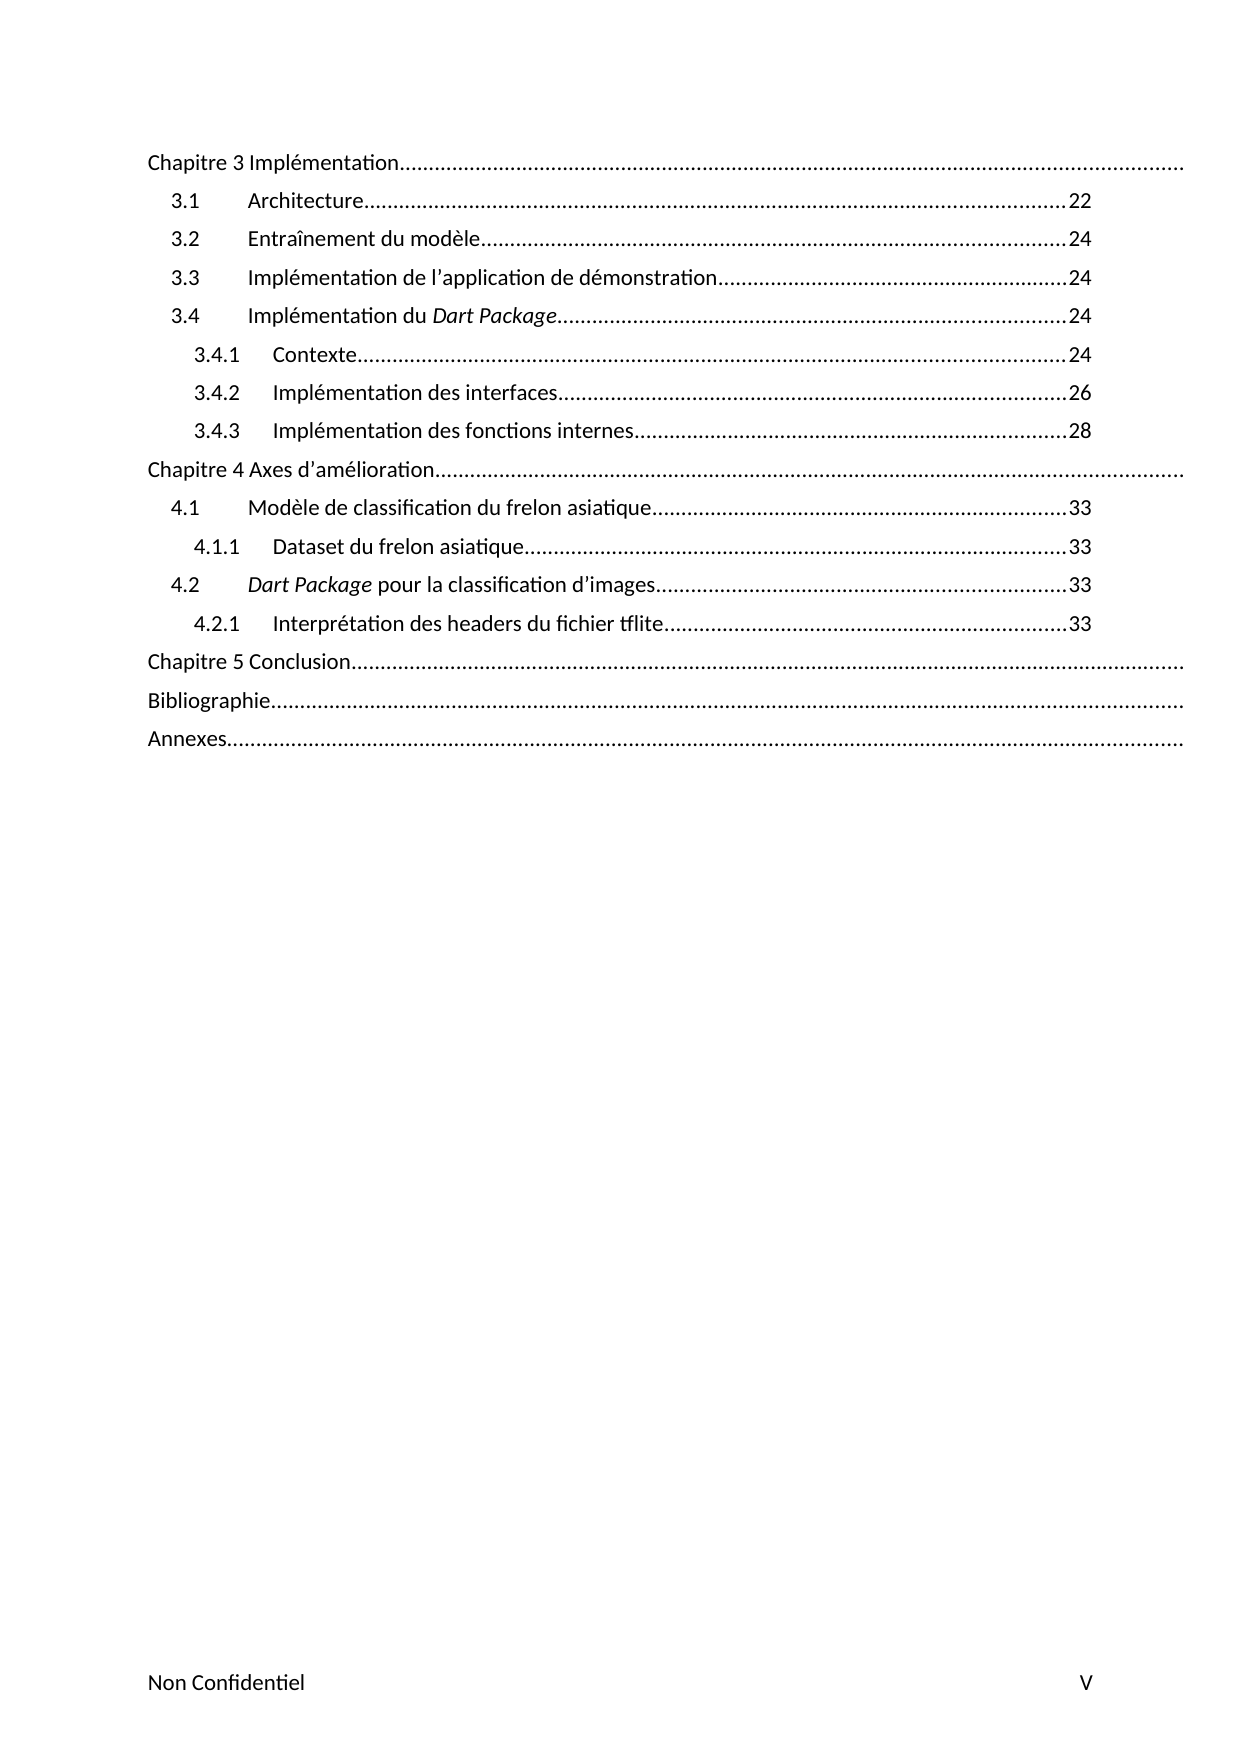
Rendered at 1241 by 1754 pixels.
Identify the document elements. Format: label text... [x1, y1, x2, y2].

text Chapitre 5 Conclusion 34 [148, 647, 1093, 675]
text 3.4.3 Implémentation des fonctions internes 28 [193, 417, 1093, 445]
text Annexes 36 [148, 724, 1093, 752]
text 3.1 Architecture 22 [171, 186, 1093, 214]
text 3.4.1 Contexte 24 [193, 340, 1093, 368]
text Chapitre 3 Implémentation 22 [148, 148, 1093, 176]
text Chapitre 4 Axes d’amélioration 33 [148, 455, 1093, 483]
text 3.2 Entraînement du modèle 24 [171, 224, 1093, 252]
text 4.2.1 Interprétation des headers du fichier tflite 33 [193, 609, 1093, 637]
text 3.4 Implémentation du Dart Package 24 [171, 301, 1093, 329]
text 3.4.2 Implémentation des interfaces 26 [193, 378, 1093, 406]
text 3.3 Implémentation de l’application de démonstration 24 [171, 263, 1093, 291]
text Bibliographie 35 [148, 686, 1093, 714]
text 4.2 Dart Package pour la classification d’images 33 [171, 570, 1093, 598]
text 4.1 Modèle de classification du frelon asiatique 33 [171, 493, 1093, 522]
text 4.1.1 Dataset du frelon asiatique 33 [193, 532, 1093, 560]
